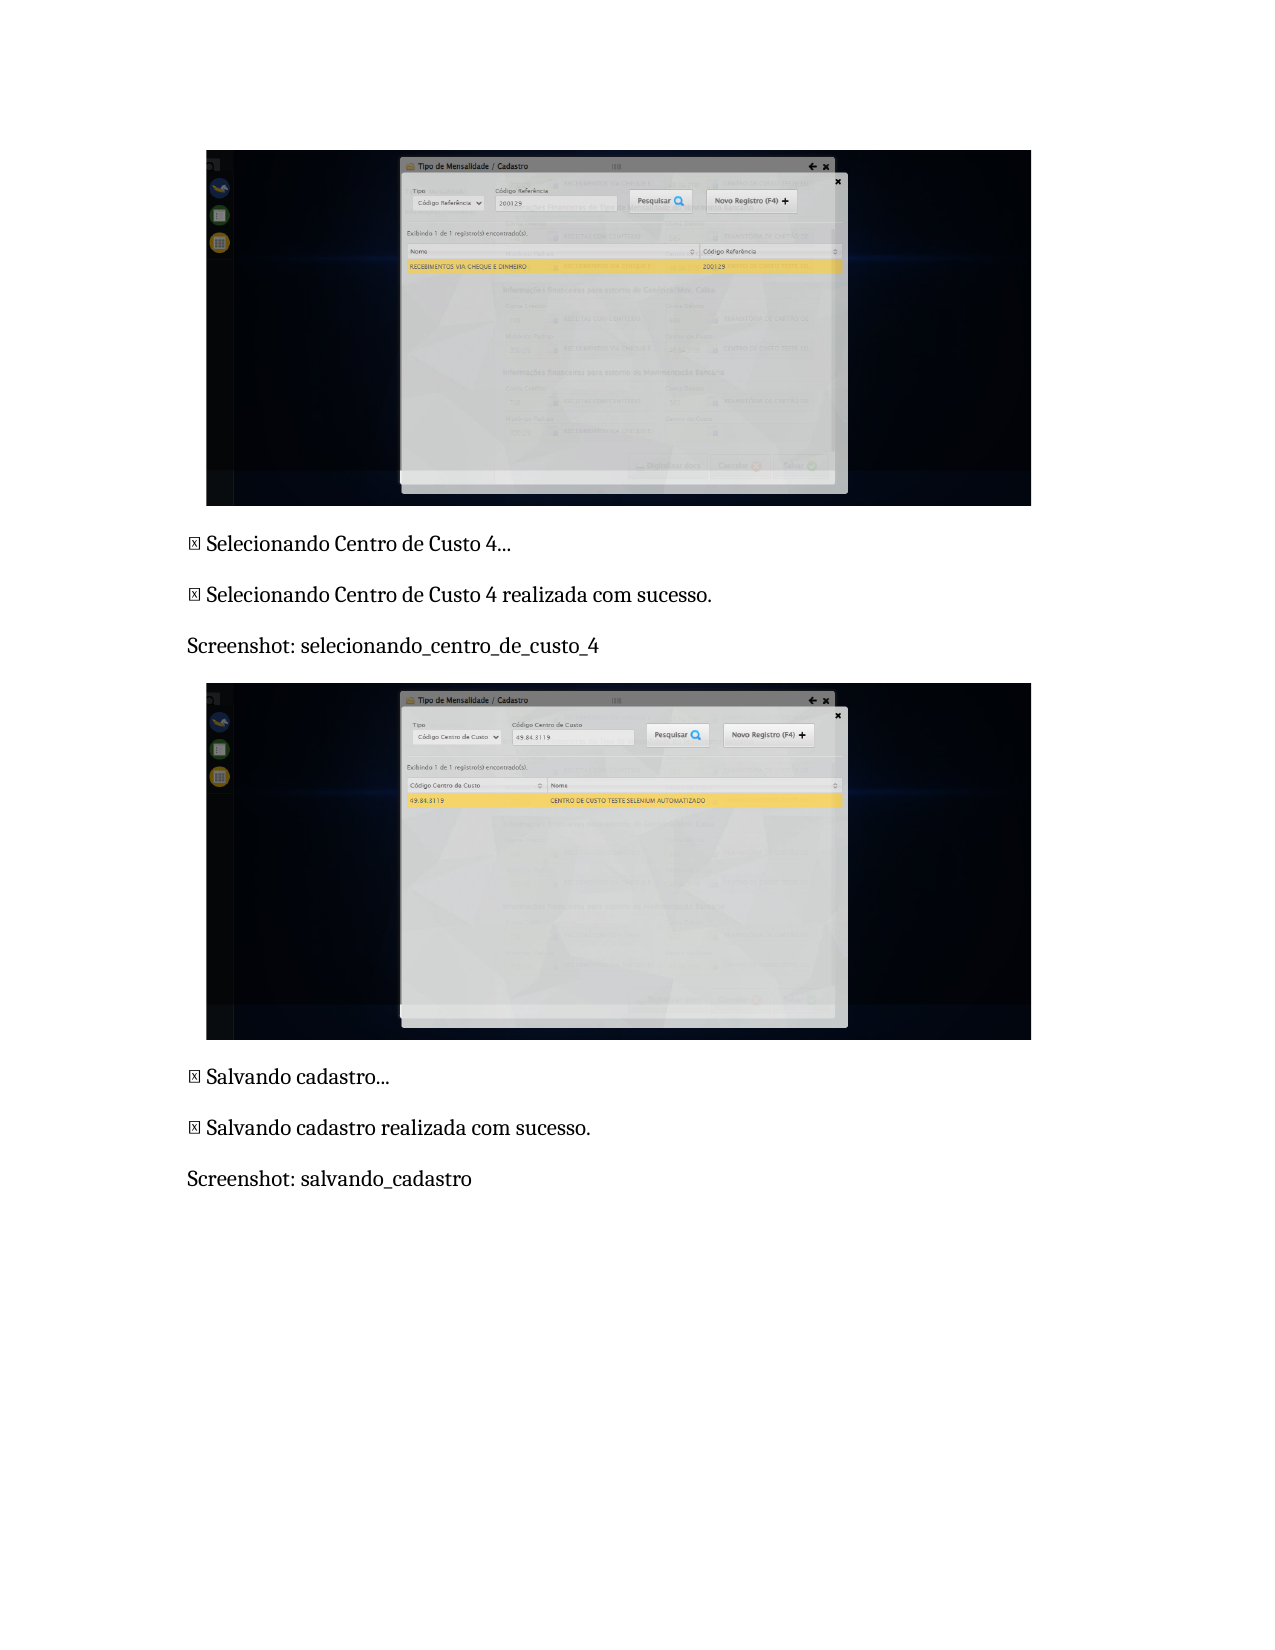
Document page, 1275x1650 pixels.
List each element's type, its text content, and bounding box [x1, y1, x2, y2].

text Screenshot: salvando_cadastro [187, 1166, 1087, 1192]
text Screenshot: selecionando_centro_de_custo_4 [187, 632, 1087, 659]
text ✅ Selecionando Centro de Custo 4 realizada com sucesso. [187, 581, 1087, 608]
text ✅ Salvando cadastro realizada com sucesso. [187, 1115, 1087, 1141]
picture [206, 150, 1032, 506]
text 🔄 Salvando cadastro... [187, 1064, 1087, 1090]
picture [206, 683, 1032, 1040]
text 🔄 Selecionando Centro de Custo 4... [187, 530, 1087, 557]
